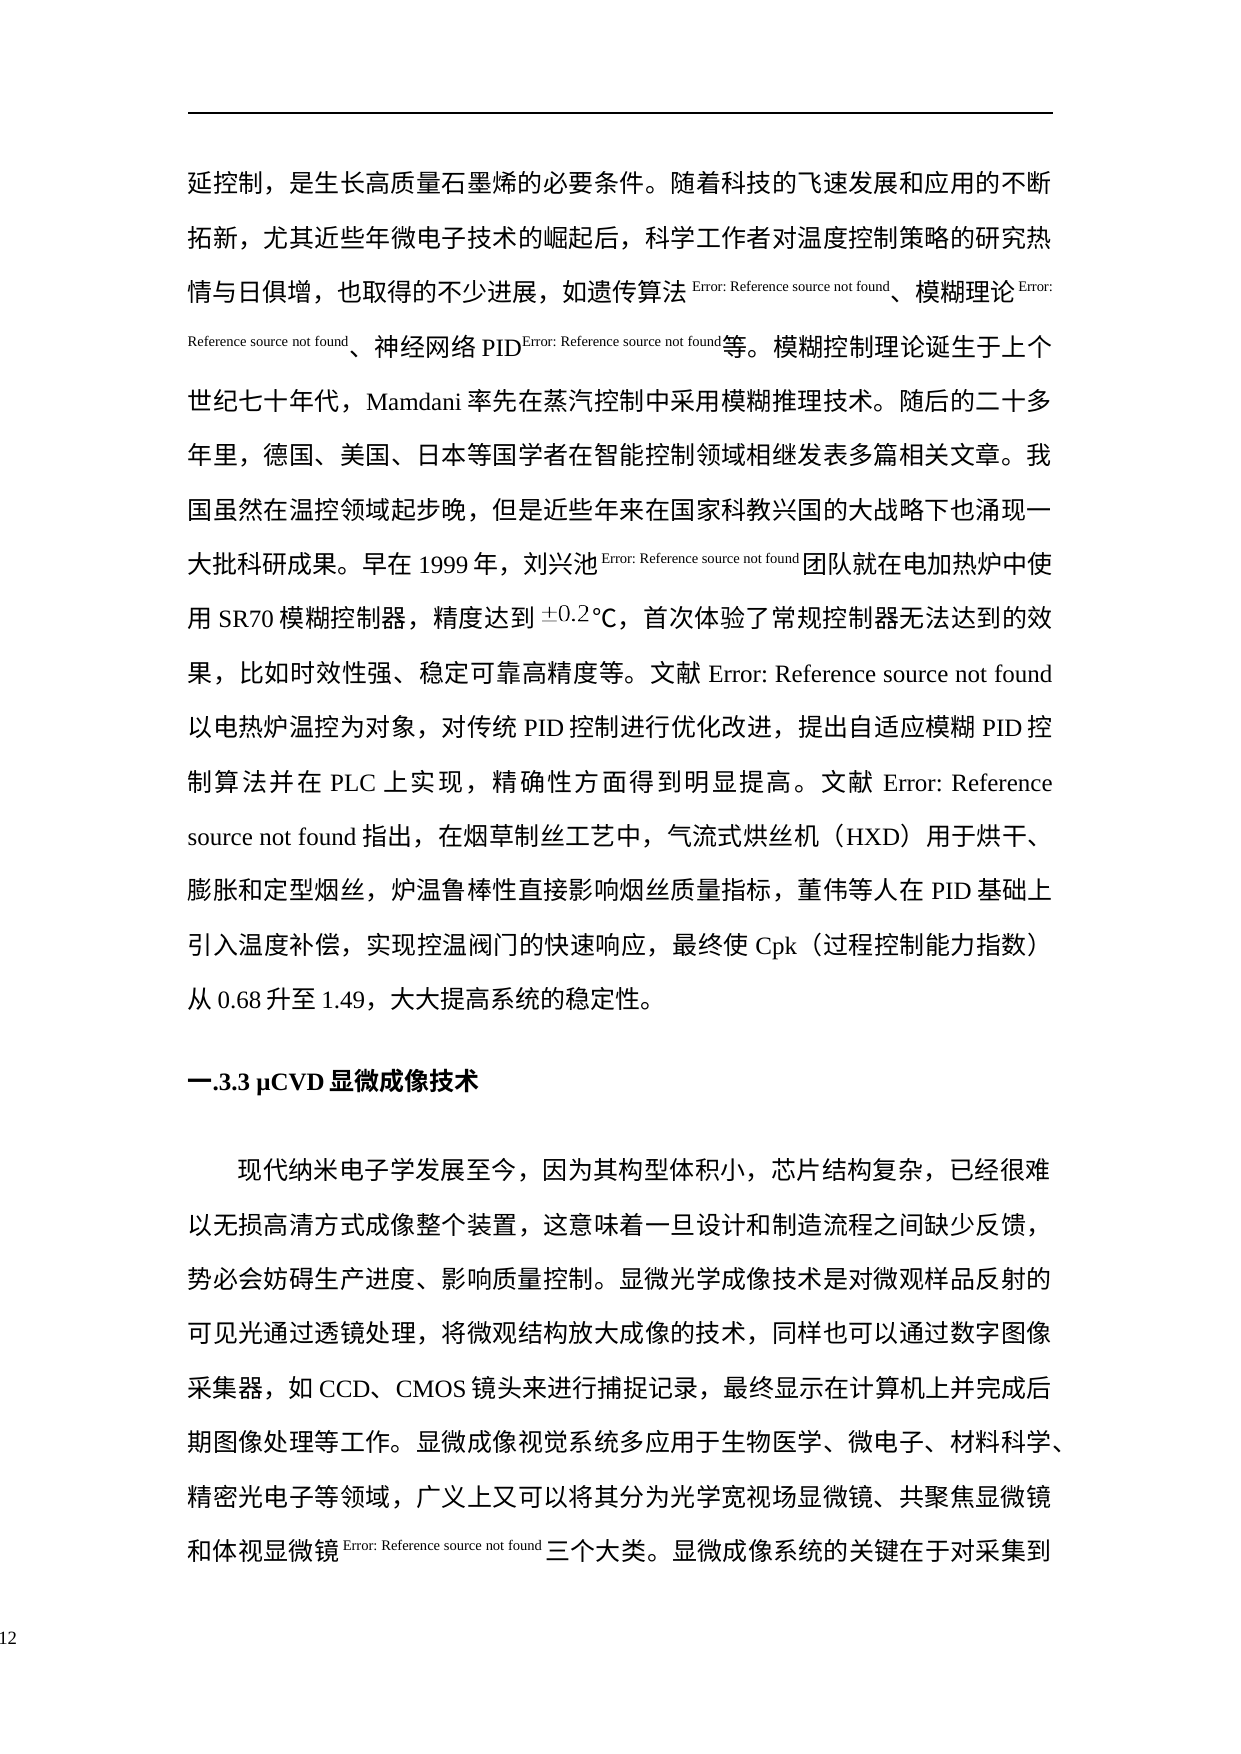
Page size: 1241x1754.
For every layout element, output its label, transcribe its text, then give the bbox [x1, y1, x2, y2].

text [187, 1151, 1053, 1568]
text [187, 164, 1053, 1016]
subtitle μCVD显微成像技术 [187, 1061, 1053, 1097]
